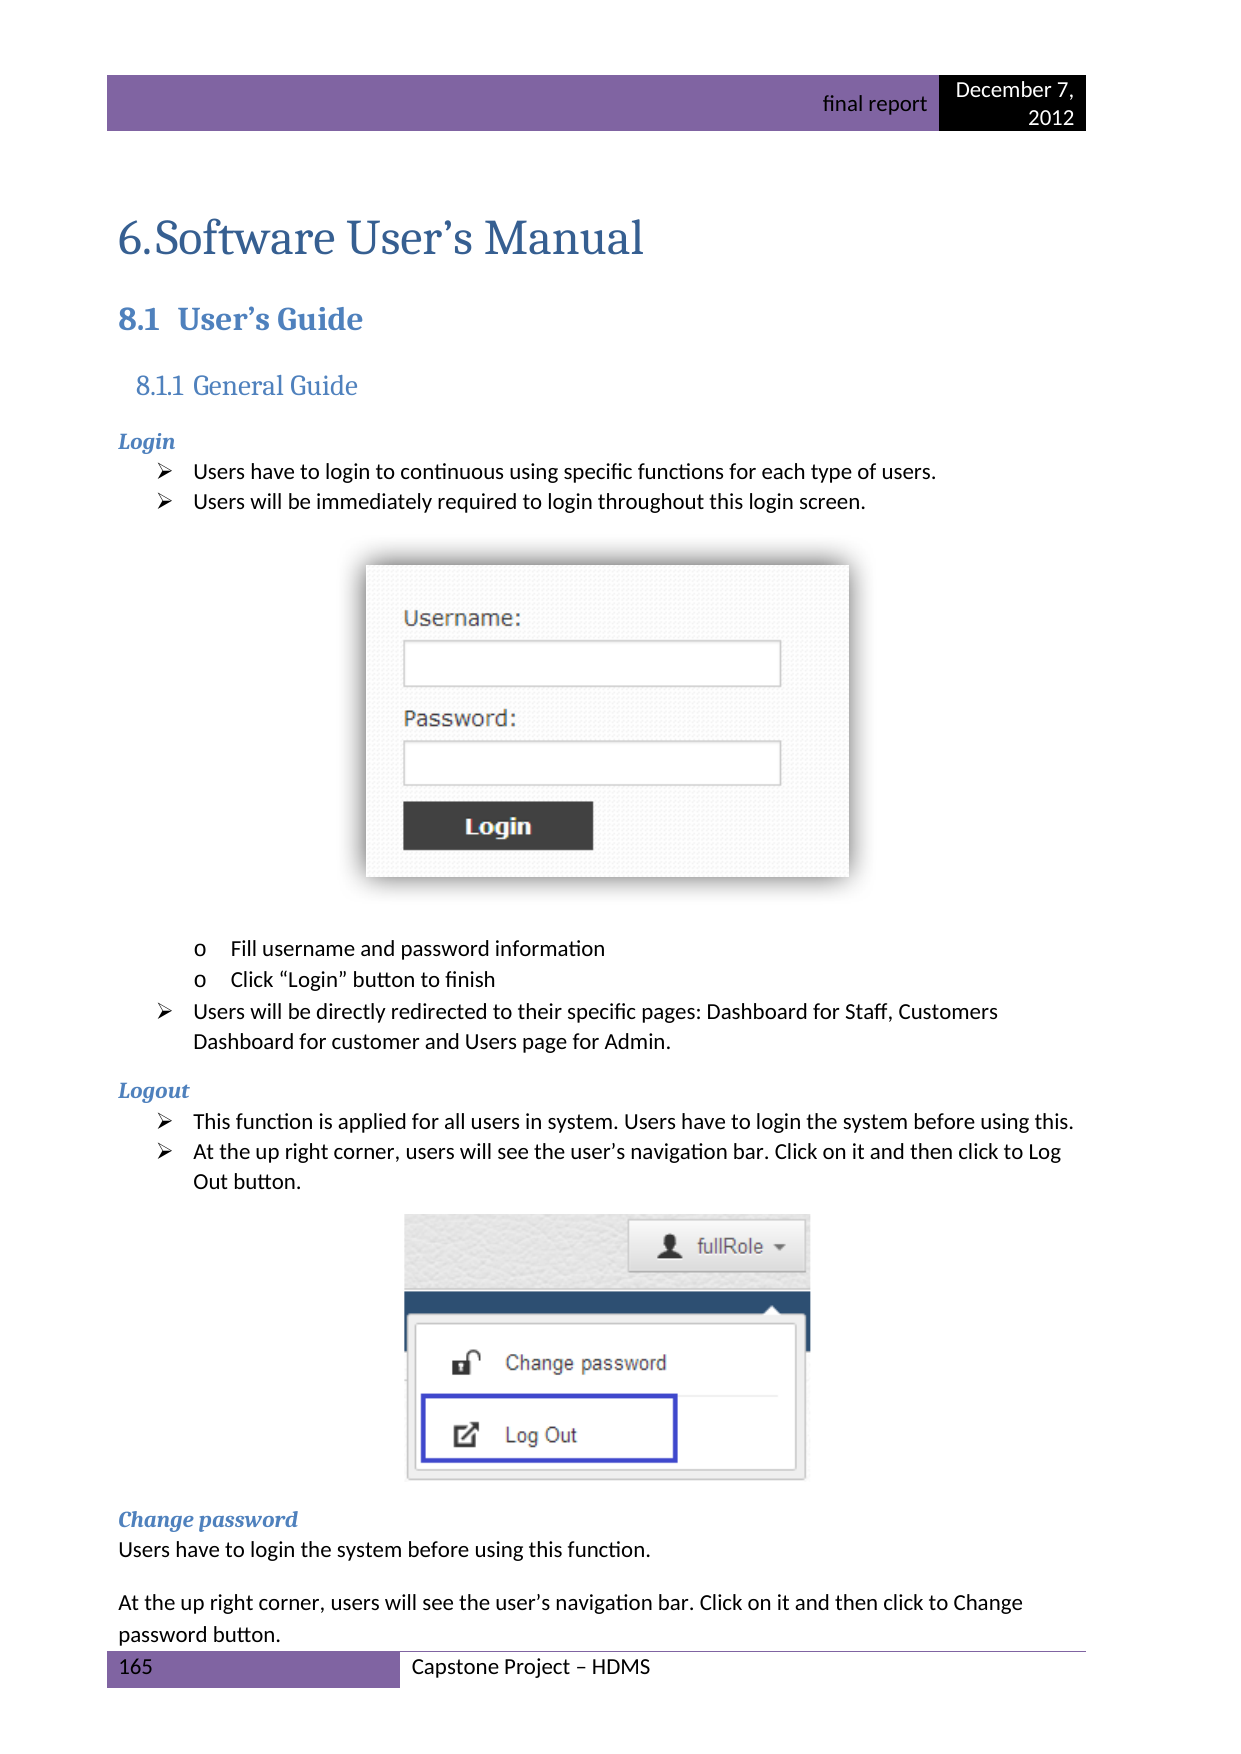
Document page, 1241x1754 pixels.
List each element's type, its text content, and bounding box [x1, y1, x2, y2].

picture [366, 565, 849, 877]
picture [404, 1214, 811, 1482]
subtitle Logout [118, 1078, 1097, 1105]
text Users have to login the system before using this function. [118, 1535, 1097, 1563]
list This function is applied for all users in system. Users have to login the system before using this. [156, 1107, 1097, 1135]
subtitle General Guide [136, 369, 1097, 403]
list Users will be immediately required to login throughout this login screen. [156, 487, 1097, 515]
list Users will be directly redirected to their specific pages: Dashboard for Staff, Customers Dashboard for customer and Users page for Admin. [156, 997, 1097, 1055]
list Click “Login” button to finish [193, 966, 1097, 995]
text At the up right corner, users will see the user’s navigation bar. Click on it and then click to Change password button. [118, 1588, 1097, 1648]
list Users have to login to continuous using specific functions for each type of users. [156, 457, 1097, 485]
list At the up right corner, users will see the user’s navigation bar. Click on it and then click to Log Out button. [156, 1137, 1097, 1195]
list Fill username and password information [193, 934, 1097, 963]
subtitle Software User’s Manual [118, 209, 1097, 267]
subtitle User’s Guide [118, 300, 1097, 338]
subtitle Login [118, 428, 1097, 455]
subtitle Change password [118, 1507, 1097, 1533]
